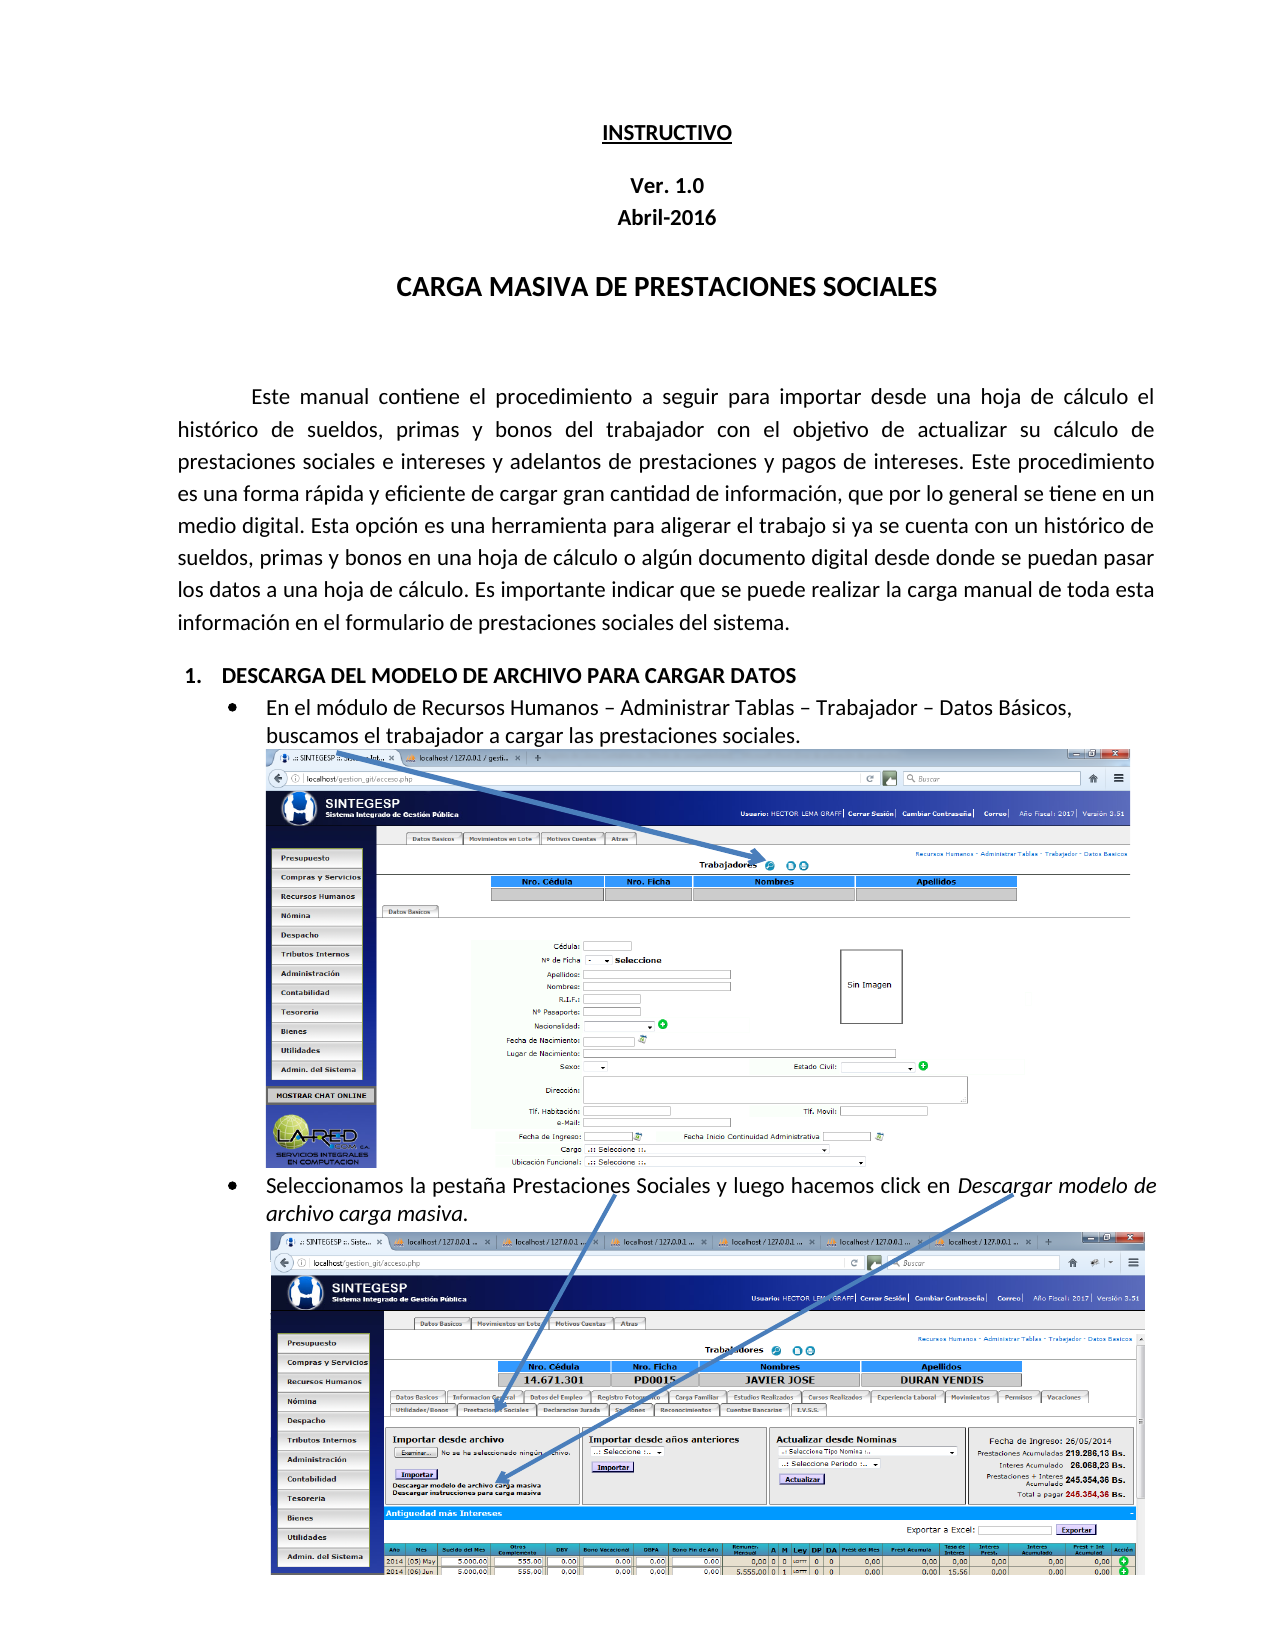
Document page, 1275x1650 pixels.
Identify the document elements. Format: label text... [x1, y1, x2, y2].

picture [265, 749, 1131, 1168]
text CARGA MASIVA DE PRESTACIONES SOCIALES [177, 268, 1157, 303]
text INSTRUCTIVO [177, 118, 1157, 146]
list Seleccionamos la pestaña Prestaciones Sociales y luego hacemos click en Descargar modelo de archivo carga masiva. [228, 1171, 1157, 1227]
text Abril-2016 [177, 203, 1157, 231]
text Este manual contiene el procedimiento a seguir para importar desde una hoja de cálculo el histórico de sueldos, primas y bonos del trabajador con el objetivo de actualizar su cálculo de prestaciones sociales e intereses y adelantos de prestaciones y pagos de intereses. Este procedimiento es una forma rápida y eficiente de cargar gran cantidad de información, que por lo general se tiene en un medio digital. Esta opción es una herramienta para aligerar el trabajo si ya se cuenta con un histórico de sueldos, primas y bonos en una hoja de cálculo o algún documento digital desde donde se puedan pasar los datos a una hoja de cálculo. Es importante indicar que se puede realizar la carga manual de toda esta información en el formulario de prestaciones sociales del sistema. [177, 382, 1157, 636]
list En el módulo de Recursos Humanos – Administrar Tablas – Trabajador – Datos Básicos, buscamos el trabajador a cargar las prestaciones sociales. [228, 693, 1157, 749]
picture [270, 1232, 1145, 1575]
text Ver. 1.0 [177, 171, 1157, 199]
list DESCARGA DEL MODELO DE ARCHIVO PARA CARGAR DATOS [184, 661, 1157, 689]
